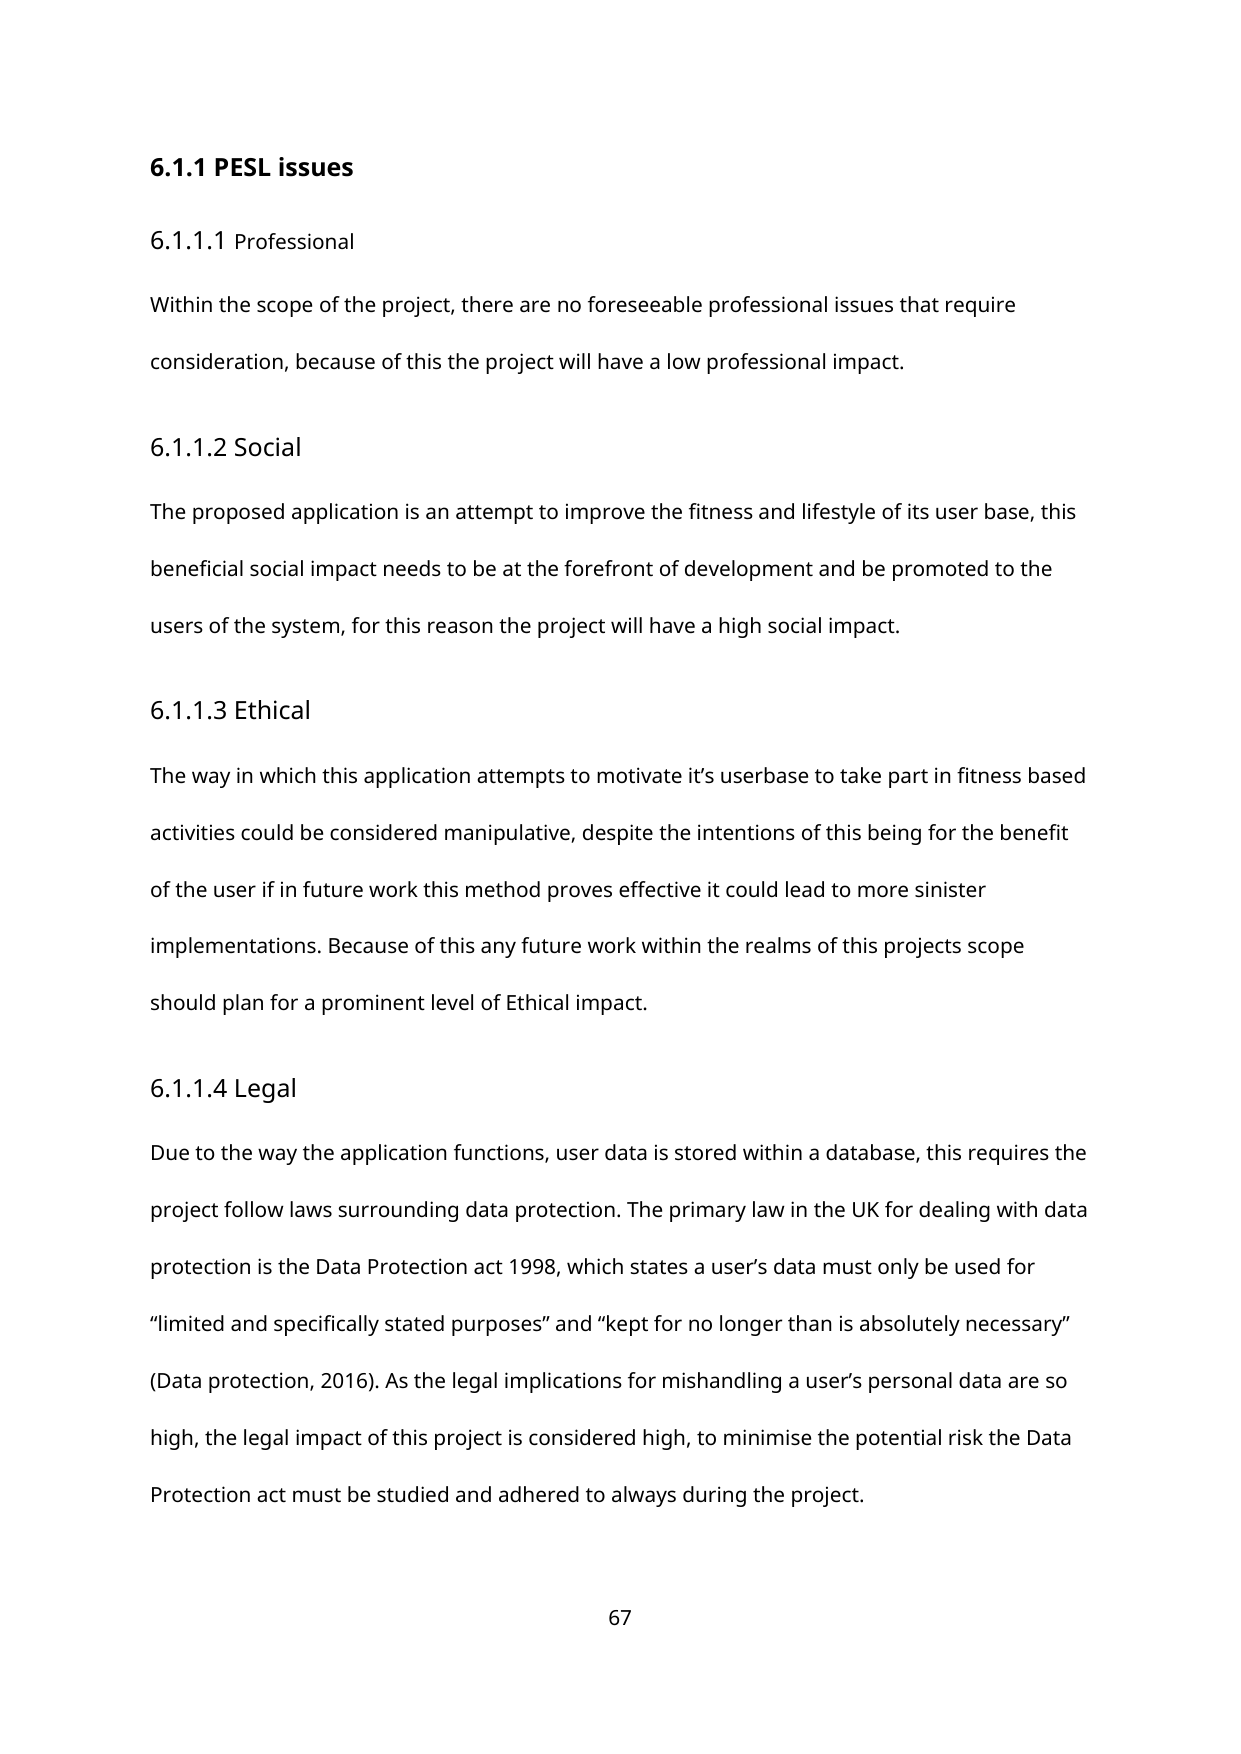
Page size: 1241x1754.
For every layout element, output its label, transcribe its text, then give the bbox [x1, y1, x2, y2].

text The proposed application is an attempt to improve the fitness and lifestyle of its user base, this beneficial social impact needs to be at the forefront of development and be promoted to the users of the system, for this reason the project will have a high social impact. [150, 497, 1090, 639]
text Within the scope of the project, there are no foreseeable professional issues that require consideration, because of this the project will have a low professional impact. [150, 290, 1090, 376]
subtitle 6.1.1.4 Legal [150, 1070, 1090, 1104]
text Due to the way the application functions, user data is stored within a database, this requires the project follow laws surrounding data protection. The primary law in the UK for dealing with data protection is the Data Protection act 1998, which states a user’s data must only be used for “limited and specifically stated purposes” and “kept for no longer than is absolutely necessary” (Data protection, 2016). As the legal implications for mishandling a user’s personal data are so high, the legal impact of this project is considered high, to minimise the potential risk the Data Protection act must be studied and adhered to always during the project. [150, 1138, 1090, 1508]
subtitle 6.1.1.2 Social [150, 429, 1090, 463]
subtitle 6.1.1.3 Ethical [150, 693, 1090, 727]
subtitle 6.1.1.1 Professional [150, 222, 1090, 256]
text The way in which this application attempts to motivate it’s userbase to take part in fitness based activities could be considered manipulative, despite the intentions of this being for the benefit of the user if in future work this method proves effective it could lead to more sinister implementations. Because of this any future work within the realms of this projects scope should plan for a prominent level of Ethical impact. [150, 761, 1090, 1017]
subtitle 6.1.1 PESL issues [150, 150, 1090, 184]
